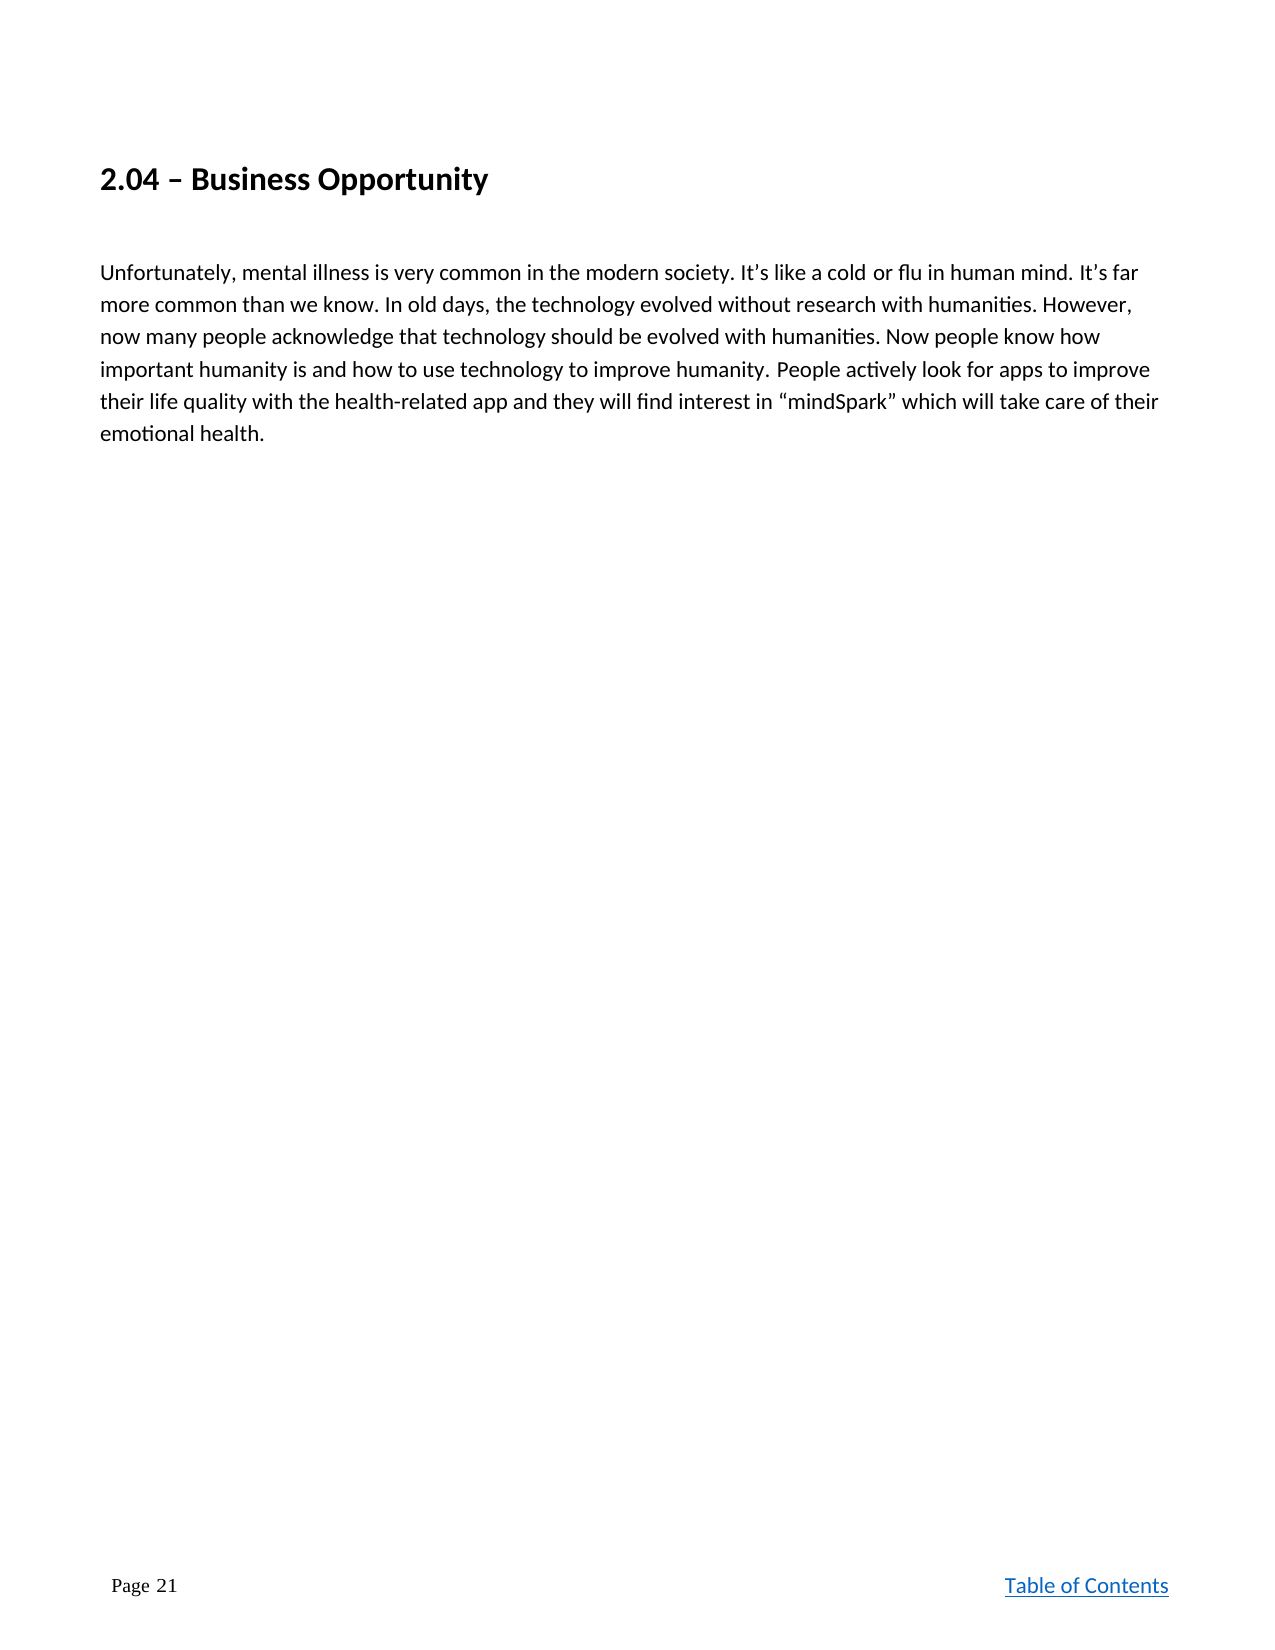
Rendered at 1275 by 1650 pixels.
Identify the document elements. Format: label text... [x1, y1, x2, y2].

subtitle 2.04 – Business Opportunity [100, 158, 1175, 199]
text Unfortunately, mental illness is very common in the modern society. It’s like a cold or flu in human mind. It’s far more common than we know. In old days, the technology evolved without research with humanities. However, now many people acknowledge that technology should be evolved with humanities. Now people know how important humanity is and how to use technology to improve humanity. People actively look for apps to improve their life quality with the health-related app and they will find interest in “mindSpark” which will take care of their emotional health. [100, 258, 1175, 447]
